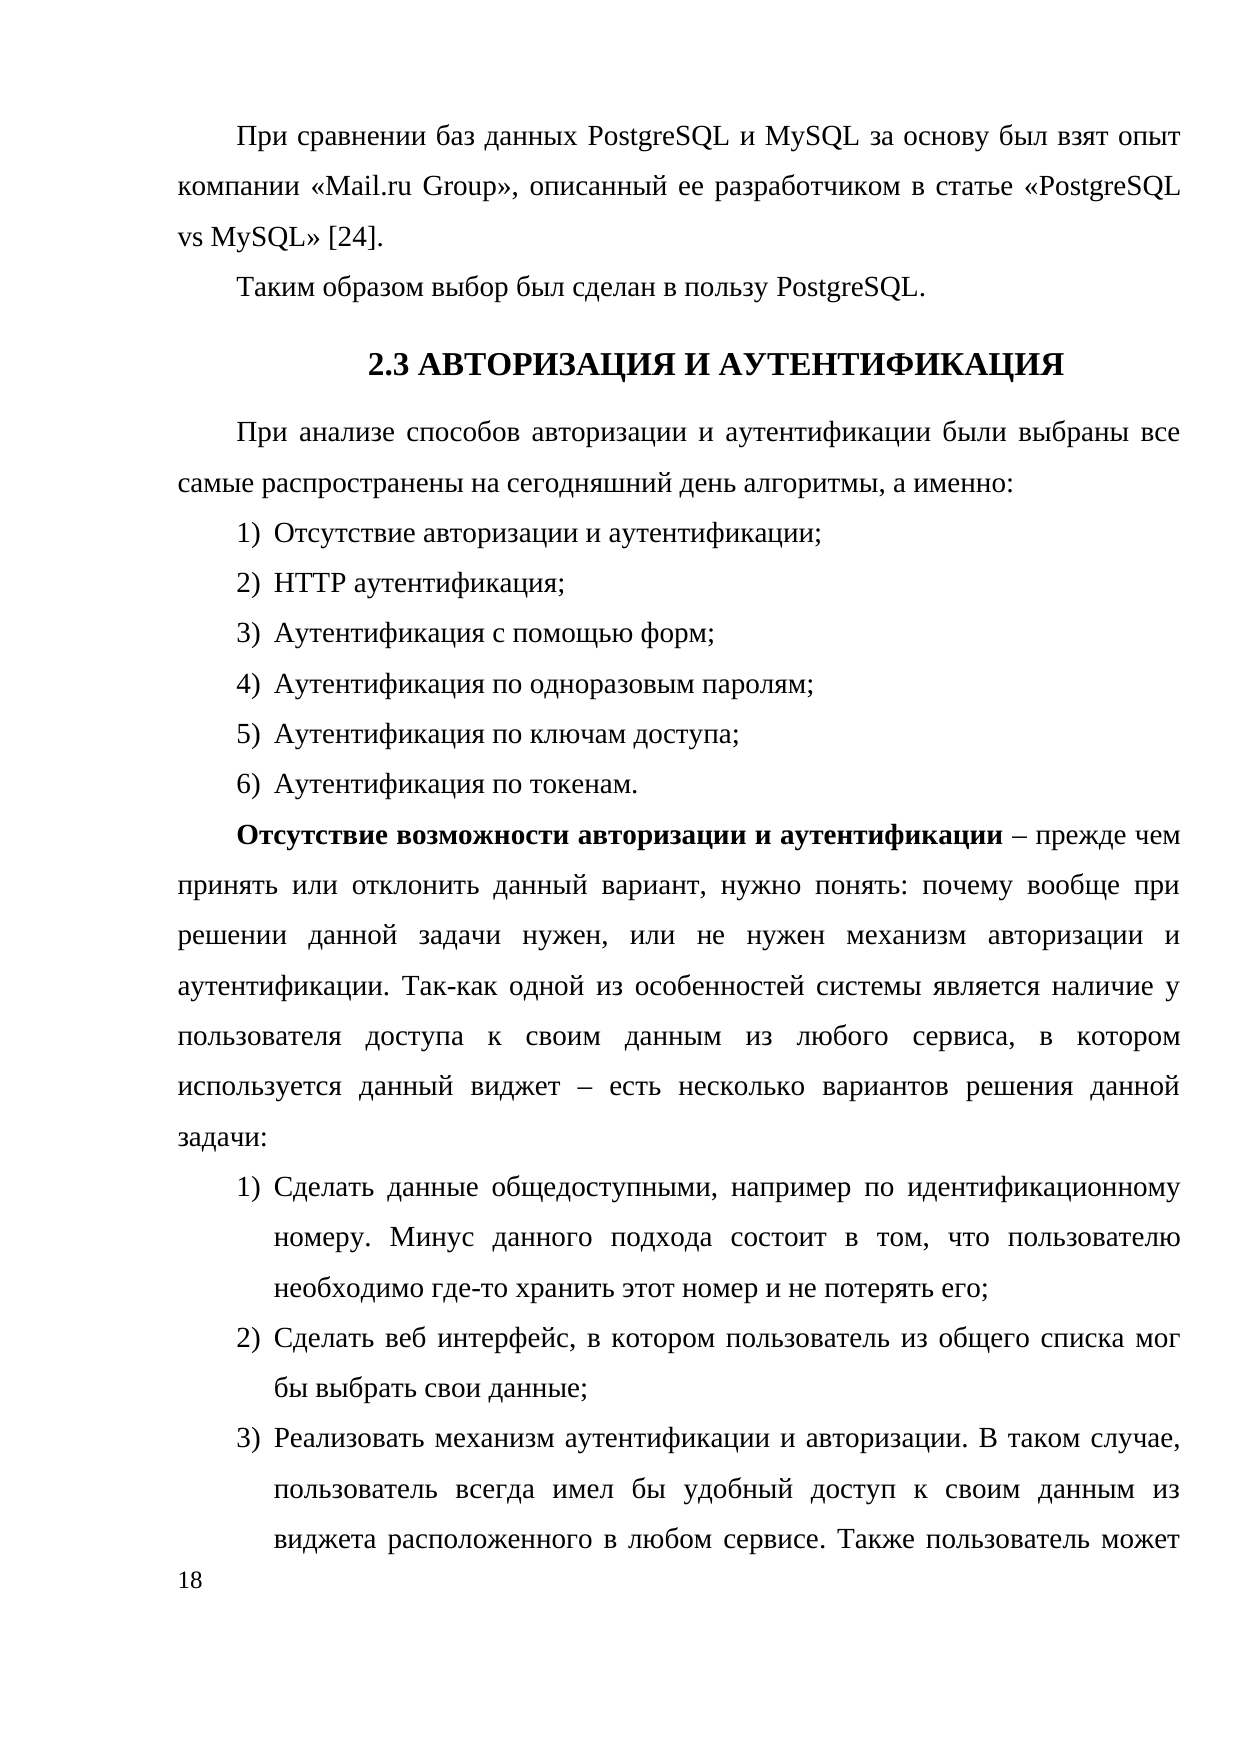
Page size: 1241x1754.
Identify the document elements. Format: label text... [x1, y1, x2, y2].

list Сделать веб интерфейс, в котором пользователь из общего списка мог бы выбрать свои данные; [236, 1320, 1181, 1404]
text При анализе способов авторизации и аутентификации были выбраны все самые распространены на сегодняшний день алгоритмы, а именно: [177, 414, 1181, 498]
list Отсутствие авторизации и аутентификации; [236, 515, 1181, 548]
list Аутентификация по токенам. [236, 767, 1181, 800]
list HTTP аутентификация; [236, 565, 1181, 599]
text При сравнении баз данных PostgreSQL и MySQL за основу был взят опыт компании «Mail.ru Group», описанный ее разработчиком в статье «PostgreSQL vs MySQL» [24]. [177, 118, 1181, 252]
subtitle 2.3 АВТОРИЗАЦИЯ И АУТЕНТИФИКАЦИЯ [251, 344, 1181, 383]
list Аутентификация по ключам доступа; [236, 716, 1181, 750]
list Аутентификация по одноразовым паролям; [236, 666, 1181, 699]
text Отсутствие возможности авторизации и аутентификации – прежде чем принять или отклонить данный вариант, нужно понять: почему вообще при решении данной задачи нужен, или не нужен механизм авторизации и аутентификации. Так-как одной из особенностей системы является наличие у пользователя доступа к своим данным из любого сервиса, в котором используется данный виджет – есть несколько вариантов решения данной задачи: [177, 817, 1181, 1152]
list Сделать данные общедоступными, например по идентификационному номеру. Минус данного подхода состоит в том, что пользователю необходимо где-то хранить этот номер и не потерять его; [236, 1169, 1181, 1303]
list Аутентификация с помощью форм; [236, 616, 1181, 649]
text Таким образом выбор был сделан в пользу PostgreSQL. [177, 269, 1181, 303]
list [236, 1421, 1181, 1555]
